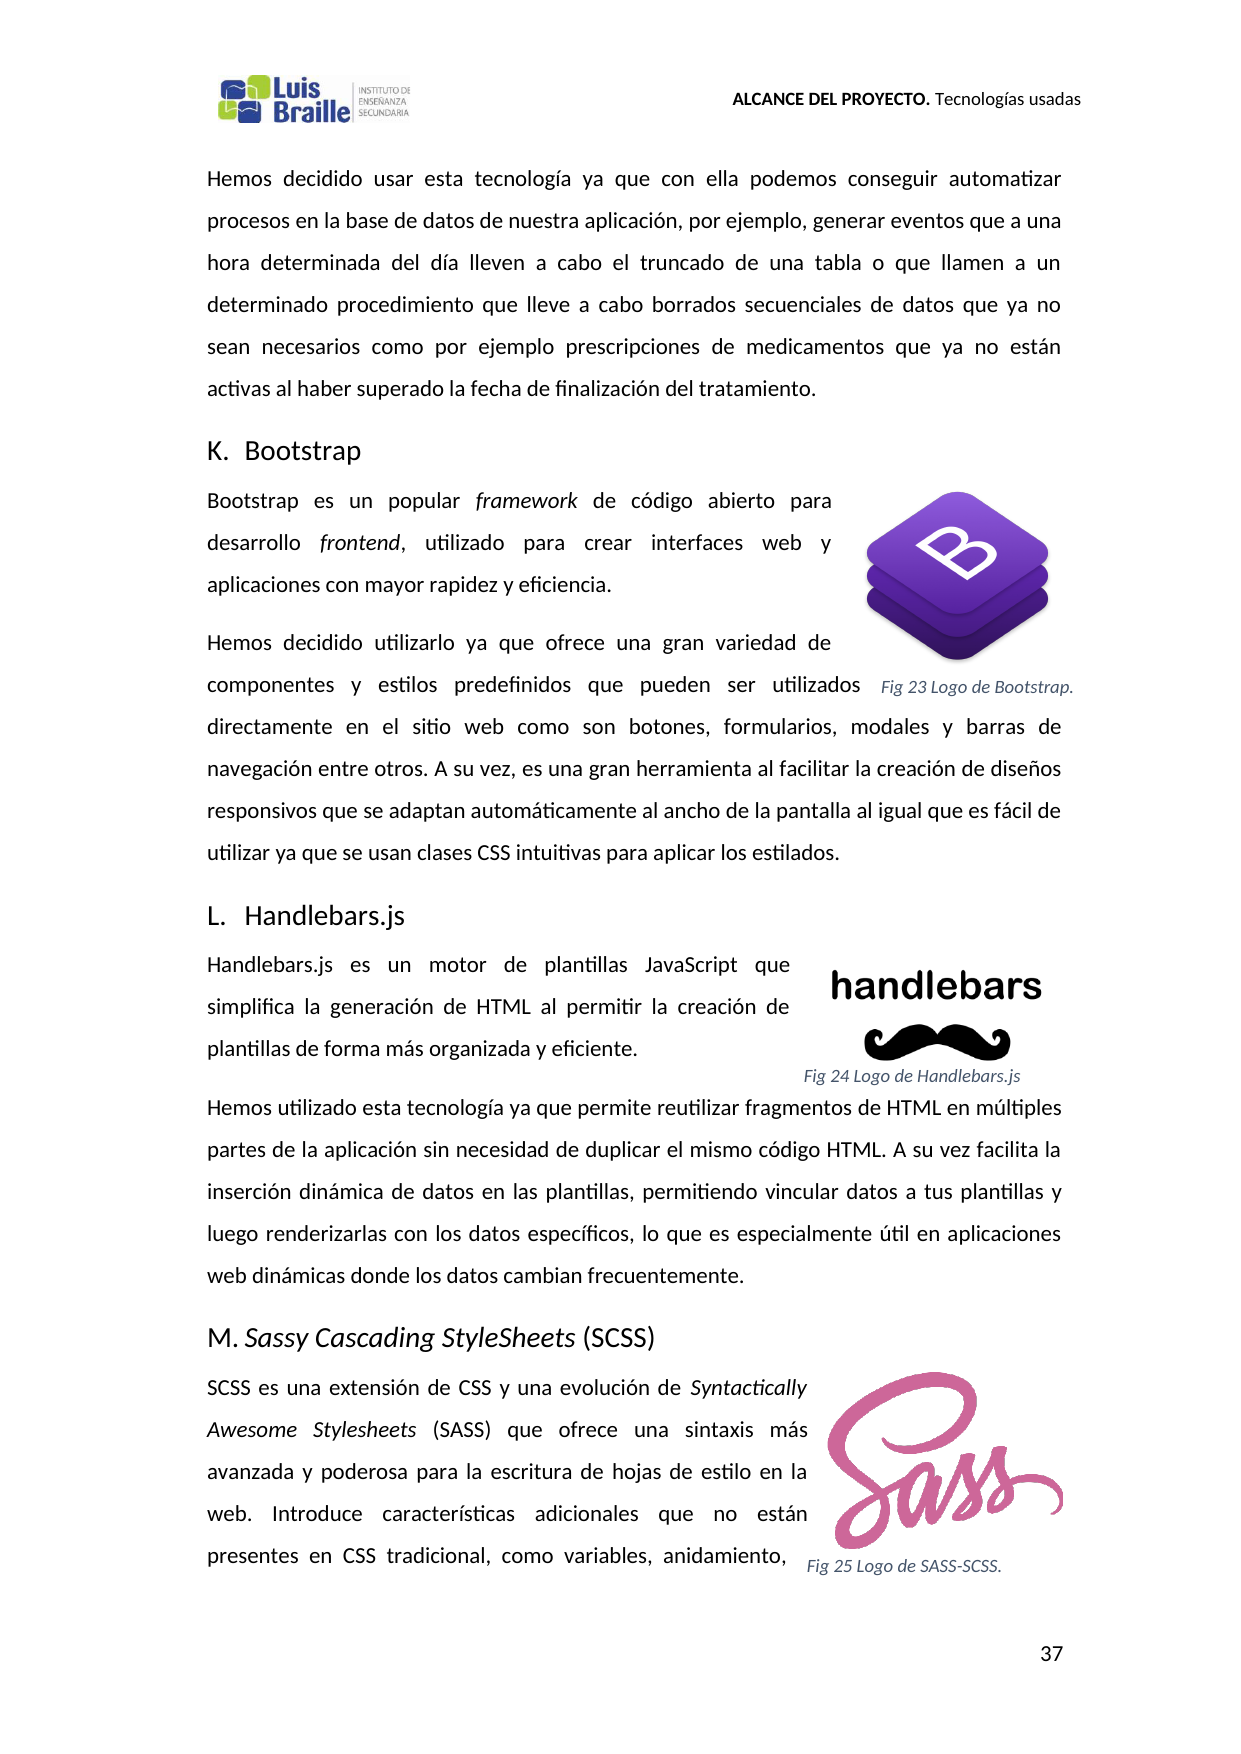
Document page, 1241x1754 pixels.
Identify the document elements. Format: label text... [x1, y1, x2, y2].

text Hemos decidido utilizarlo ya que ofrece una gran variedad de componentes y estilos predefinidos que pueden ser utilizados directamente en el sitio web como son botones, formularios, modales y barras de navegación entre otros. A su vez, es una gran herramienta al facilitar la creación de diseños responsivos que se adaptan automáticamente al ancho de la pantalla al igual que es fácil de utilizar ya que se usan clases CSS intuitivas para aplicar los estilados. [207, 628, 1063, 866]
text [207, 1373, 1063, 1569]
list Sassy Cascading StyleSheets (SCSS) [207, 1319, 1063, 1355]
picture [810, 952, 1063, 1079]
picture [827, 1372, 1063, 1549]
text Hemos utilizado esta tecnología ya que permite reutilizar fragmentos de HTML en múltiples partes de la aplicación sin necesidad de duplicar el mismo código HTML. A su vez facilita la inserción dinámica de datos en las plantillas, permitiendo vincular datos a tus plantillas y luego renderizarlas con los datos específicos, lo que es especialmente útil en aplicaciones web dinámicas donde los datos cambian frecuentemente. [207, 1093, 1063, 1289]
text Hemos decidido usar esta tecnología ya que con ella podemos conseguir automatizar procesos en la base de datos de nuestra aplicación, por ejemplo, generar eventos que a una hora determinada del día lleven a cabo el truncado de una tabla o que llamen a un determinado procedimiento que lleve a cabo borrados secuenciales de datos que ya no sean necesarios como por ejemplo prescripciones de medicamentos que ya no están activas al haber superado la fecha de finalización del tratamiento. [207, 164, 1063, 402]
picture [851, 487, 1063, 666]
list Bootstrap [207, 432, 1063, 468]
text Bootstrap es un popular framework de código abierto para desarrollo frontend, utilizado para crear interfaces web y aplicaciones con mayor rapidez y eficiencia. [207, 486, 1063, 598]
list Handlebars.js [207, 897, 1063, 933]
